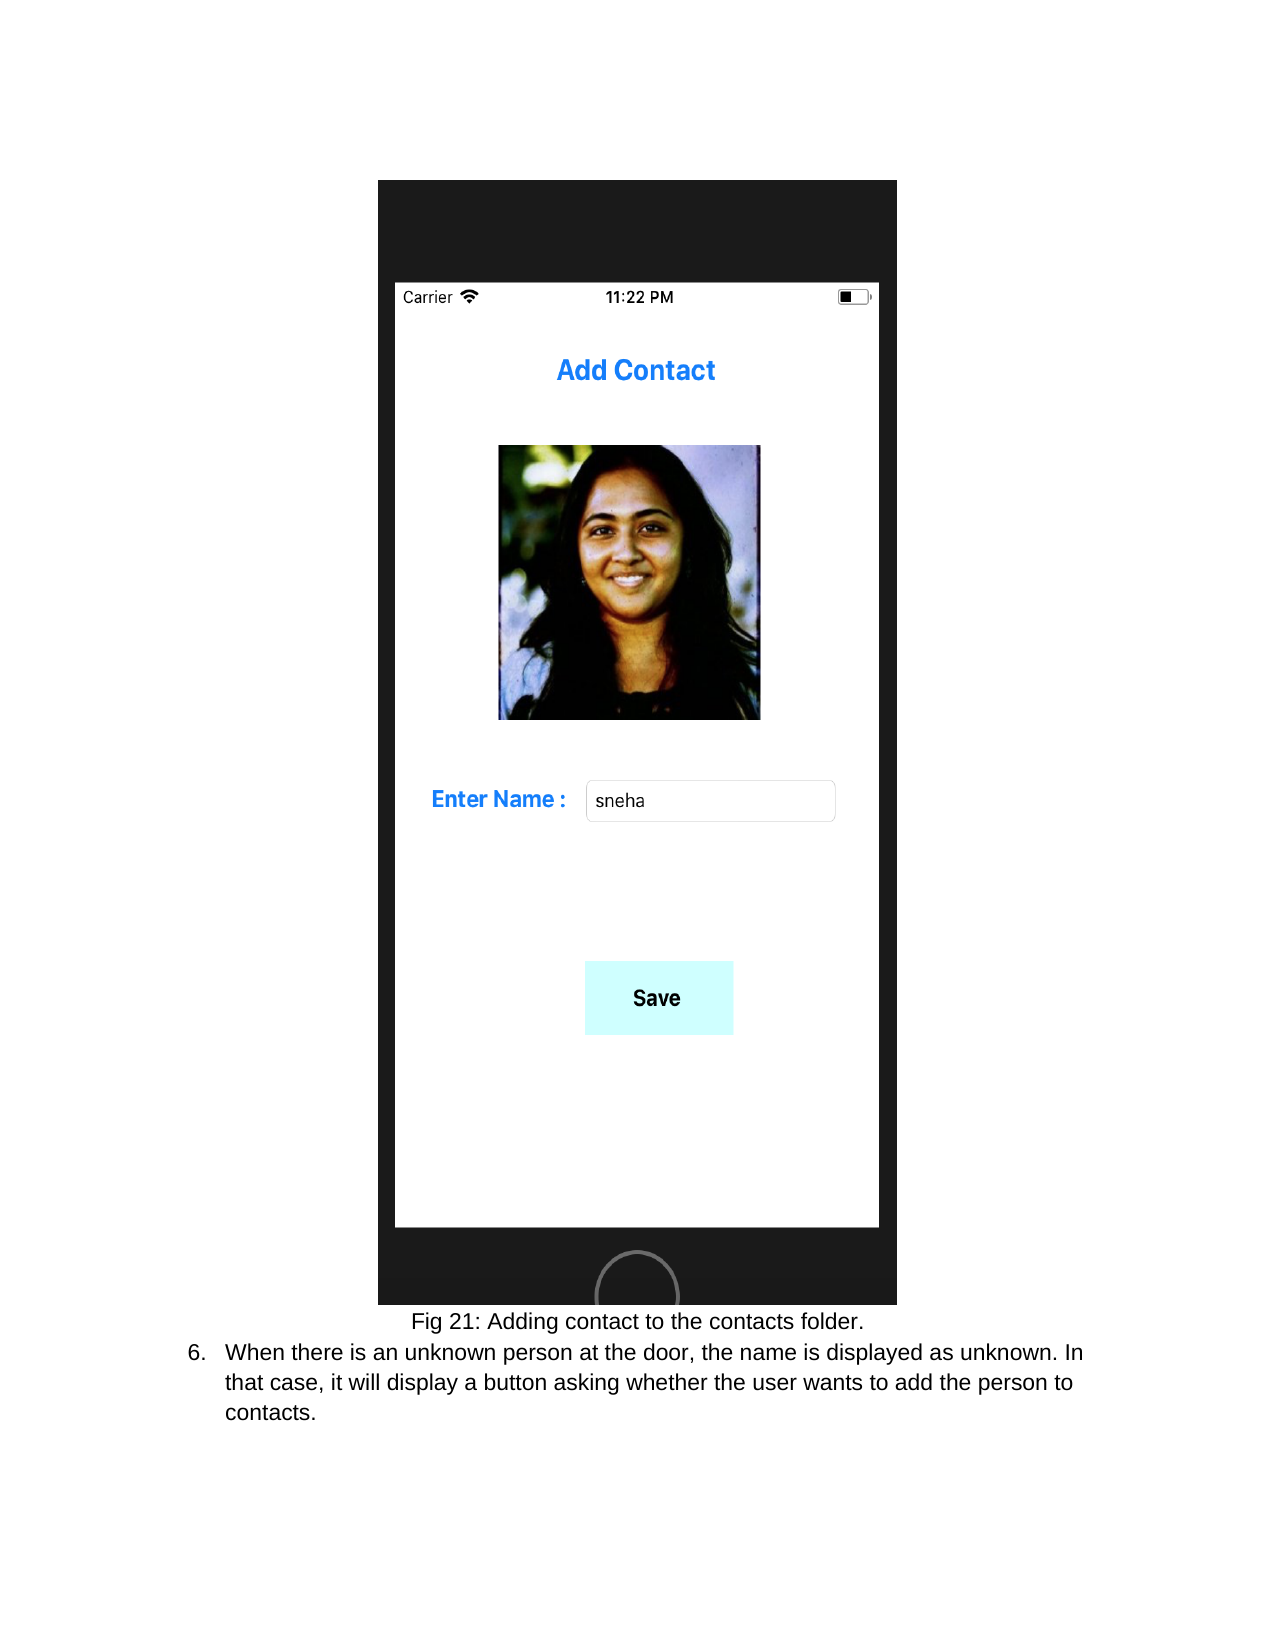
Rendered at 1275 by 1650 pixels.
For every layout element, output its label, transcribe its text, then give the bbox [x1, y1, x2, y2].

picture [378, 180, 897, 1305]
list When there is an unknown person at the door, the name is displayed as unknown. In that case, it will display a button asking whether the user wants to add the person to contacts. [187, 1338, 1125, 1425]
text Fig 21: Adding contact to the contacts folder. [150, 1308, 1125, 1335]
